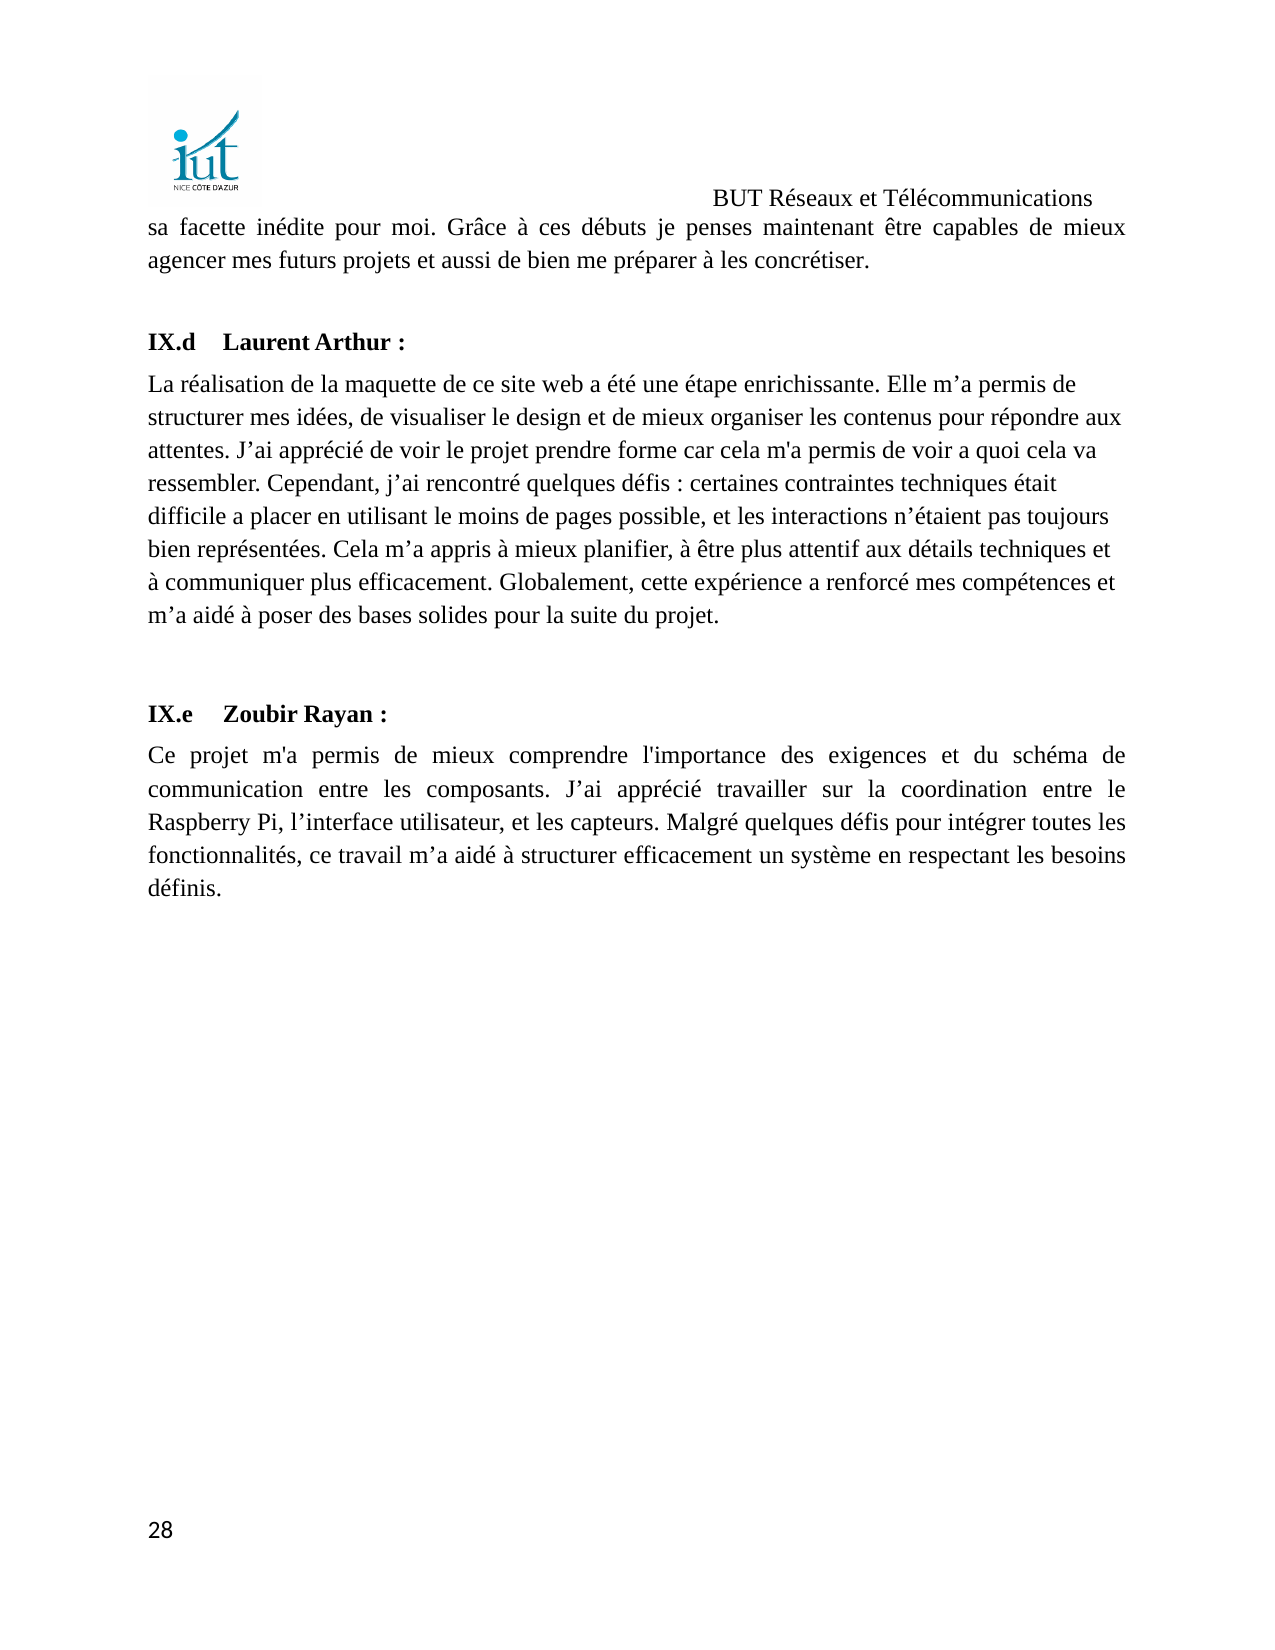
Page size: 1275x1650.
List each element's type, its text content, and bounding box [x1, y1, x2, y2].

text Ce projet m'a permis de mieux comprendre l'importance des exigences et du schéma de communication entre les composants. J’ai apprécié travailler sur la coordination entre le Raspberry Pi, l’interface utilisateur, et les capteurs. Malgré quelques défis pour intégrer toutes les fonctionnalités, ce travail m’a aidé à structurer efficacement un système en respectant les besoins définis. [148, 741, 1127, 901]
subtitle Laurent Arthur : [148, 327, 1127, 356]
picture [147, 75, 263, 207]
text La réalisation de la maquette de ce site web a été une étape enrichissante. Elle m’a permis de structurer mes idées, de visualiser le design et de mieux organiser les contenus pour répondre aux attentes. J’ai apprécié de voir le projet prendre forme car cela m'a permis de voir a quoi cela va ressembler. Cependant, j’ai rencontré quelques défis : certaines contraintes techniques était difficile a placer en utilisant le moins de pages possible, et les interactions n’étaient pas toujours bien représentées. Cela m’a appris à mieux planifier, à être plus attentif aux détails techniques et à communiquer plus efficacement. Globalement, cette expérience a renforcé mes compétences et m’a aidé à poser des bases solides pour la suite du projet. [148, 369, 1127, 629]
subtitle Zoubir Rayan : [148, 699, 1127, 728]
